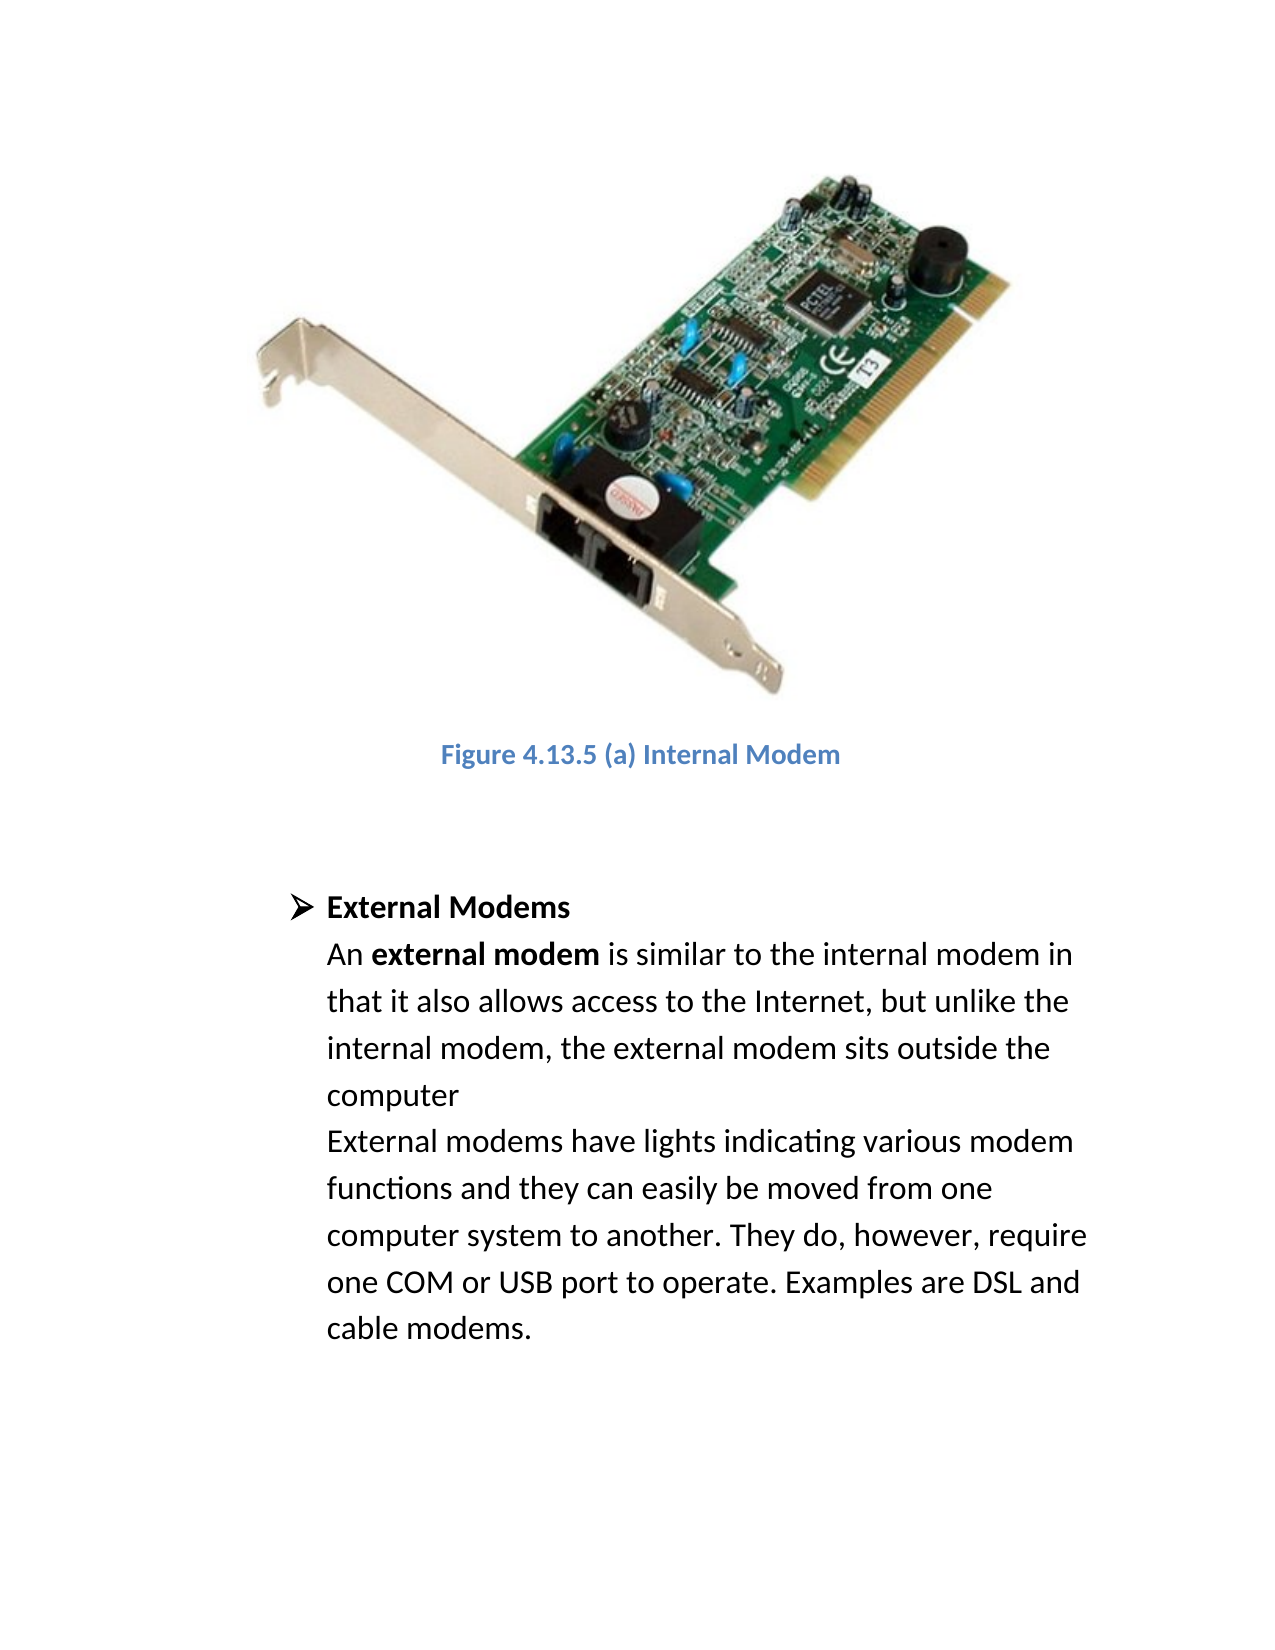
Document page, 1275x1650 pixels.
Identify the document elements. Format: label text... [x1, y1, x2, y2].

list External modems have lights indicating various modem functions and they can easily be moved from one computer system to another. They do, however, require one COM or USB port to operate. Examples are DSL and cable modems. [327, 1120, 1125, 1348]
list An external modem is similar to the internal modem in that it also allows access to the Internet, but unlike the internal modem, the external modem sits outside the computer [327, 933, 1125, 1114]
text Figure 4.13.5 (a) Internal Modem [150, 736, 1125, 772]
list External Modems [289, 886, 1125, 927]
picture [246, 150, 1029, 716]
